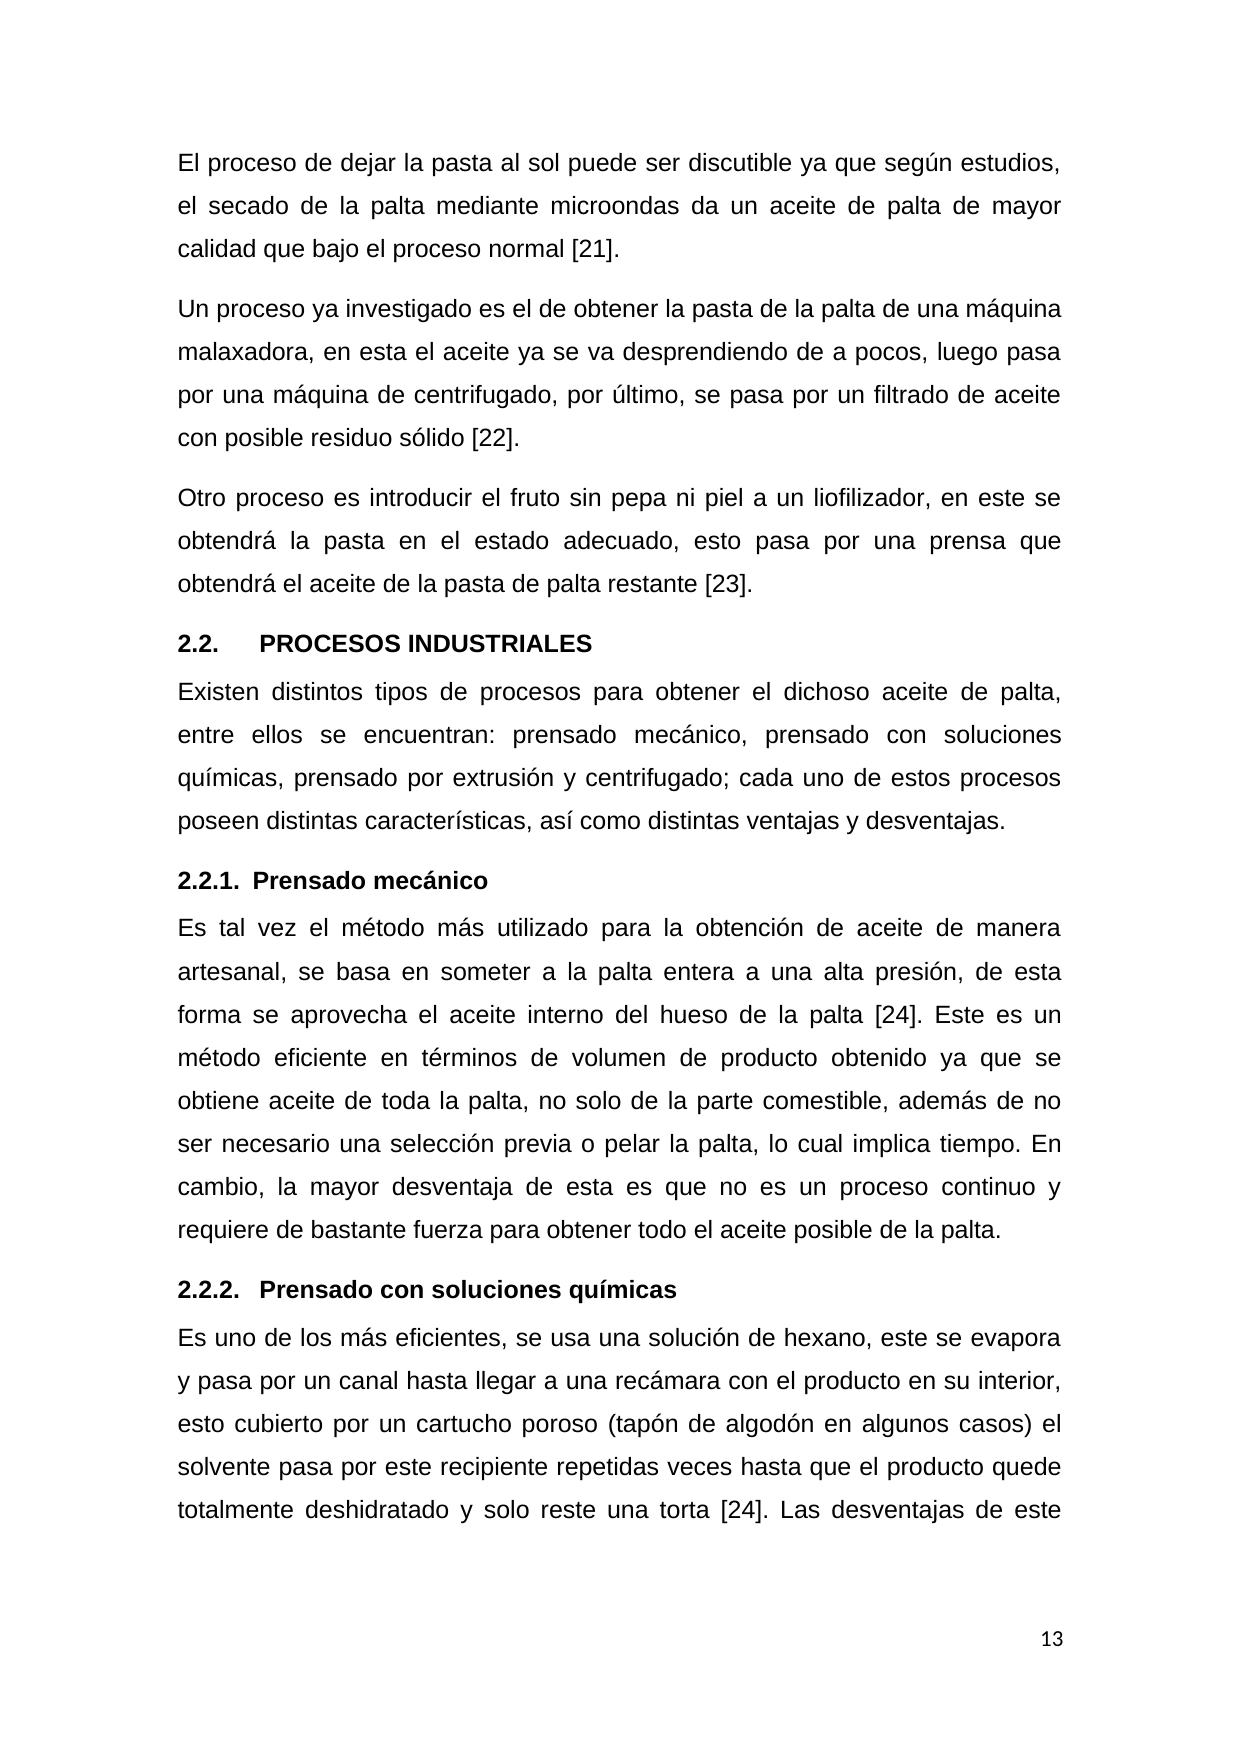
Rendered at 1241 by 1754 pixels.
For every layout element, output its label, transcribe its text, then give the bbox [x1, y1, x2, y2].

subtitle Prensado con soluciones químicas [177, 1275, 1063, 1304]
subtitle Prensado mecánico [177, 866, 1063, 894]
text Es tal vez el método más utilizado para la obtención de aceite de manera artesanal, se basa en someter a la palta entera a una alta presión, de esta forma se aprovecha el aceite interno del hueso de la palta [24]. Este es un método eficiente en términos de volumen de producto obtenido ya que se obtiene aceite de toda la palta, no solo de la parte comestible, además de no ser necesario una selección previa o pelar la palta, lo cual implica tiempo. En cambio, la mayor desventaja de esta es que no es un proceso continuo y requiere de bastante fuerza para obtener todo el aceite posible de la palta. [177, 913, 1063, 1244]
text Existen distintos tipos de procesos para obtener el dichoso aceite de palta, entre ellos se encuentran: prensado mecánico, prensado con soluciones químicas, prensado por extrusión y centrifugado; cada uno de estos procesos poseen distintas características, así como distintas ventajas y desventajas. [177, 677, 1063, 835]
text Un proceso ya investigado es el de obtener la pasta de la palta de una máquina malaxadora, en esta el aceite ya se va desprendiendo de a pocos, luego pasa por una máquina de centrifugado, por último, se pasa por un filtrado de aceite con posible residuo sólido [22]. [177, 294, 1063, 452]
subtitle PROCESOS INDUSTRIALES [177, 629, 1063, 658]
text El proceso de dejar la pasta al sol puede ser discutible ya que según estudios, el secado de la palta mediante microondas da un aceite de palta de mayor calidad que bajo el proceso normal [21]. [177, 148, 1063, 263]
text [177, 1323, 1063, 1524]
text Otro proceso es introducir el fruto sin pepa ni piel a un liofilizador, en este se obtendrá la pasta en el estado adecuado, esto pasa por una prensa que obtendrá el aceite de la pasta de palta restante [23]. [177, 483, 1063, 598]
